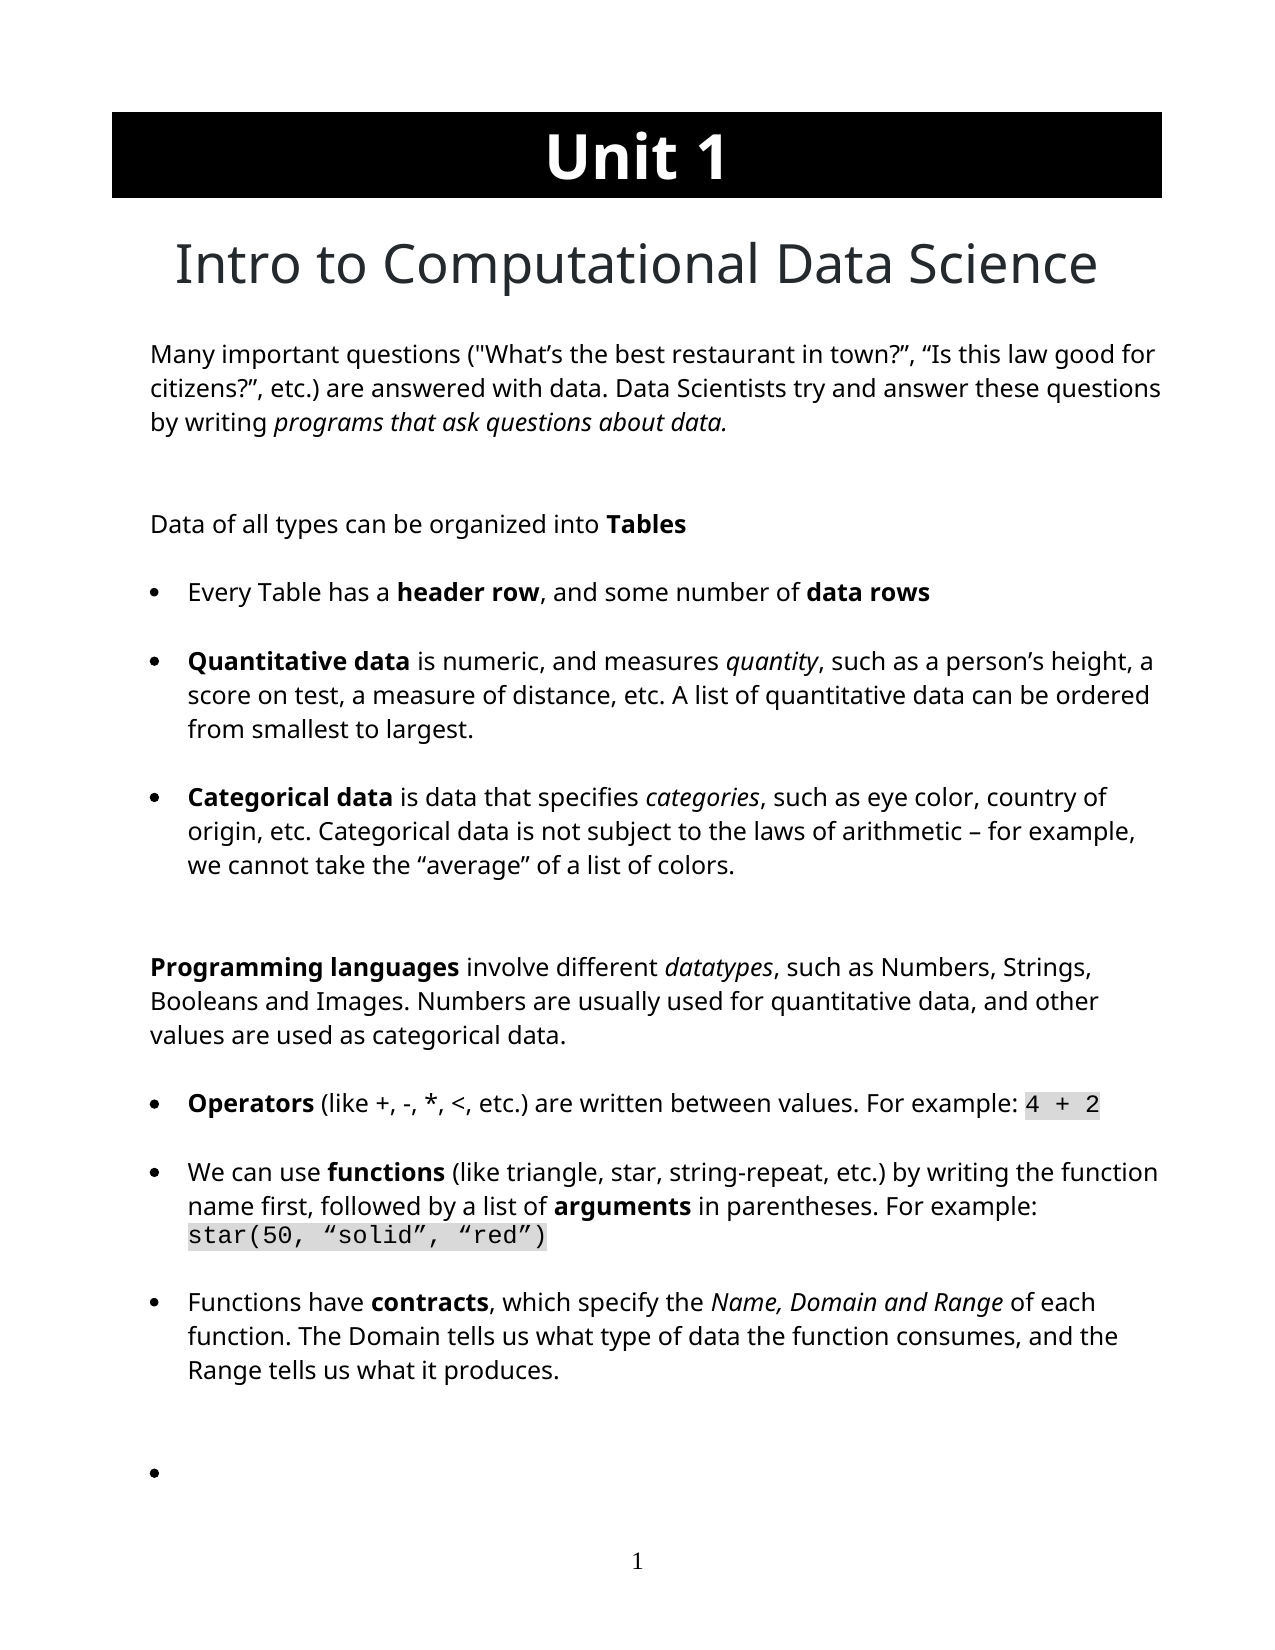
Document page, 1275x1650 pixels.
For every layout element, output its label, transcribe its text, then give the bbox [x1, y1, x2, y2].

list Quantitative data is numeric, and measures quantity, such as a person’s height, a score on test, a measure of distance, etc. A list of quantitative data can be ordered from smallest to largest. [150, 643, 1162, 745]
text Programming languages involve different datatypes, such as Numbers, Strings, Booleans and Images. Numbers are usually used for quantitative data, and other values are used as categorical data. [150, 950, 1162, 1052]
text Unit 1 [112, 112, 1162, 198]
list We can use functions (like triangle, star, string-repeat, etc.) by writing the function name first, followed by a list of arguments in parentheses. For example: star(50, “solid”, “red”) [150, 1154, 1162, 1251]
list Categorical data is data that specifies categories, such as eye color, country of origin, etc. Categorical data is not subject to the laws of arithmetic – for example, we cannot take the “average” of a list of colors. [150, 779, 1162, 882]
list Functions have contracts, which specify the Name, Domain and Range of each function. The Domain tells us what type of data the function consumes, and the Range tells us what it produces. [150, 1285, 1162, 1387]
text Data of all types can be organized into Tables [150, 507, 1162, 541]
text Many important questions ("What’s the best restaurant in town?”, “Is this law good for citizens?”, etc.) are answered with data. Data Scientists try and answer these questions by writing programs that ask questions about data. [150, 337, 1162, 439]
list Every Table has a header row, and some number of data rows [150, 575, 1162, 609]
subtitle Intro to Computational Data Science [112, 226, 1162, 300]
list Operators (like +, -, *, <, etc.) are written between values. For example: 4 + 2 [150, 1086, 1162, 1120]
